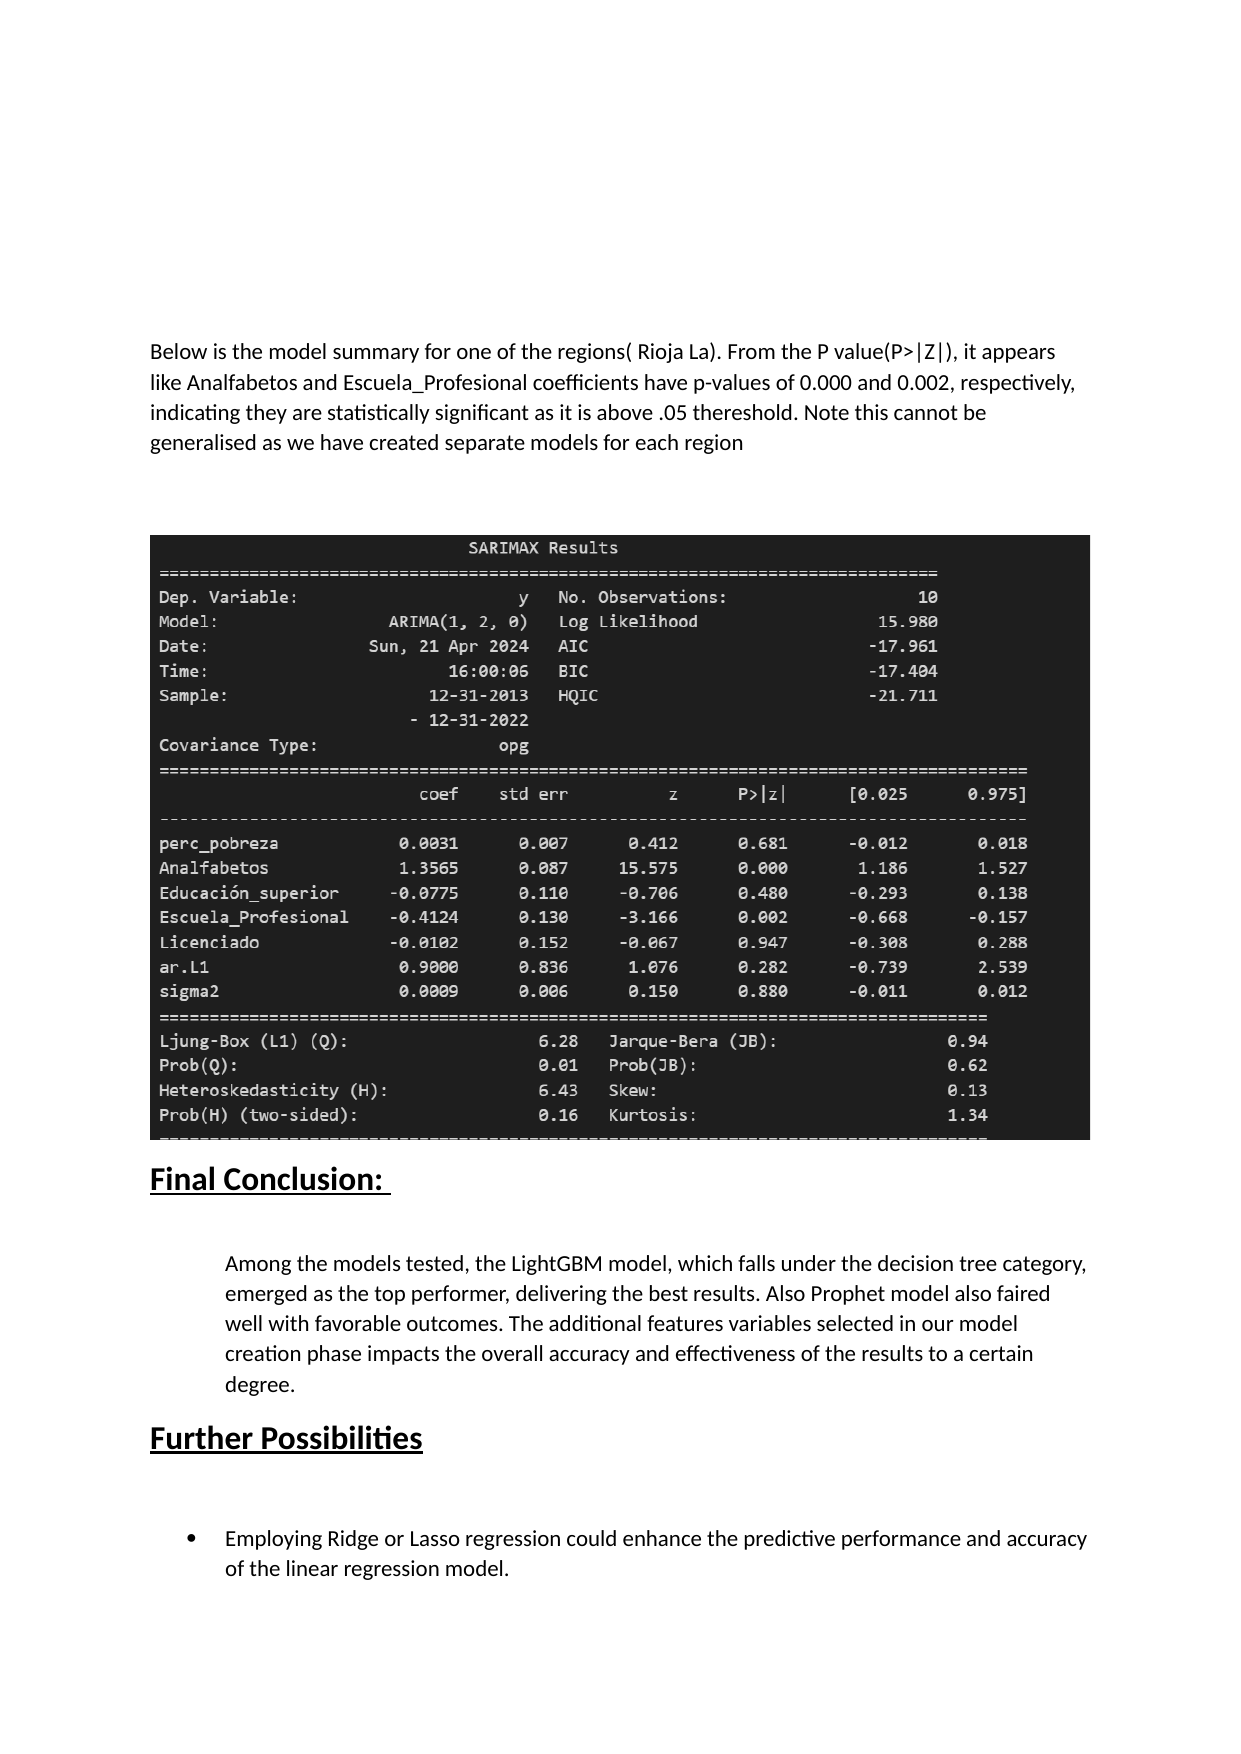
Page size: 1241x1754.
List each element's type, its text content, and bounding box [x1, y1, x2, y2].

text Further Possibilities [150, 1417, 1090, 1457]
text Below is the model summary for one of the regions( Rioja La). From the P value(P>|Z|), it appears like Analfabetos and Escuela_Profesional coefficients have p-values of 0.000 and 0.002, respectively, indicating they are statistically significant as it is above .05 thereshold. Note this cannot be generalised as we have created separate models for each region [150, 337, 1090, 456]
text Final Conclusion: [150, 1158, 1090, 1199]
text Among the models tested, the LightGBM model, which falls under the decision tree category, emerged as the top performer, delivering the best results. Also Prophet model also faired well with favorable outcomes. The additional features variables selected in our model creation phase impacts the overall accuracy and effectiveness of the results to a certain degree. [225, 1219, 1090, 1398]
list Employing Ridge or Lasso regression could enhance the predictive performance and accuracy of the linear regression model. [187, 1524, 1090, 1582]
picture [150, 535, 1091, 1140]
